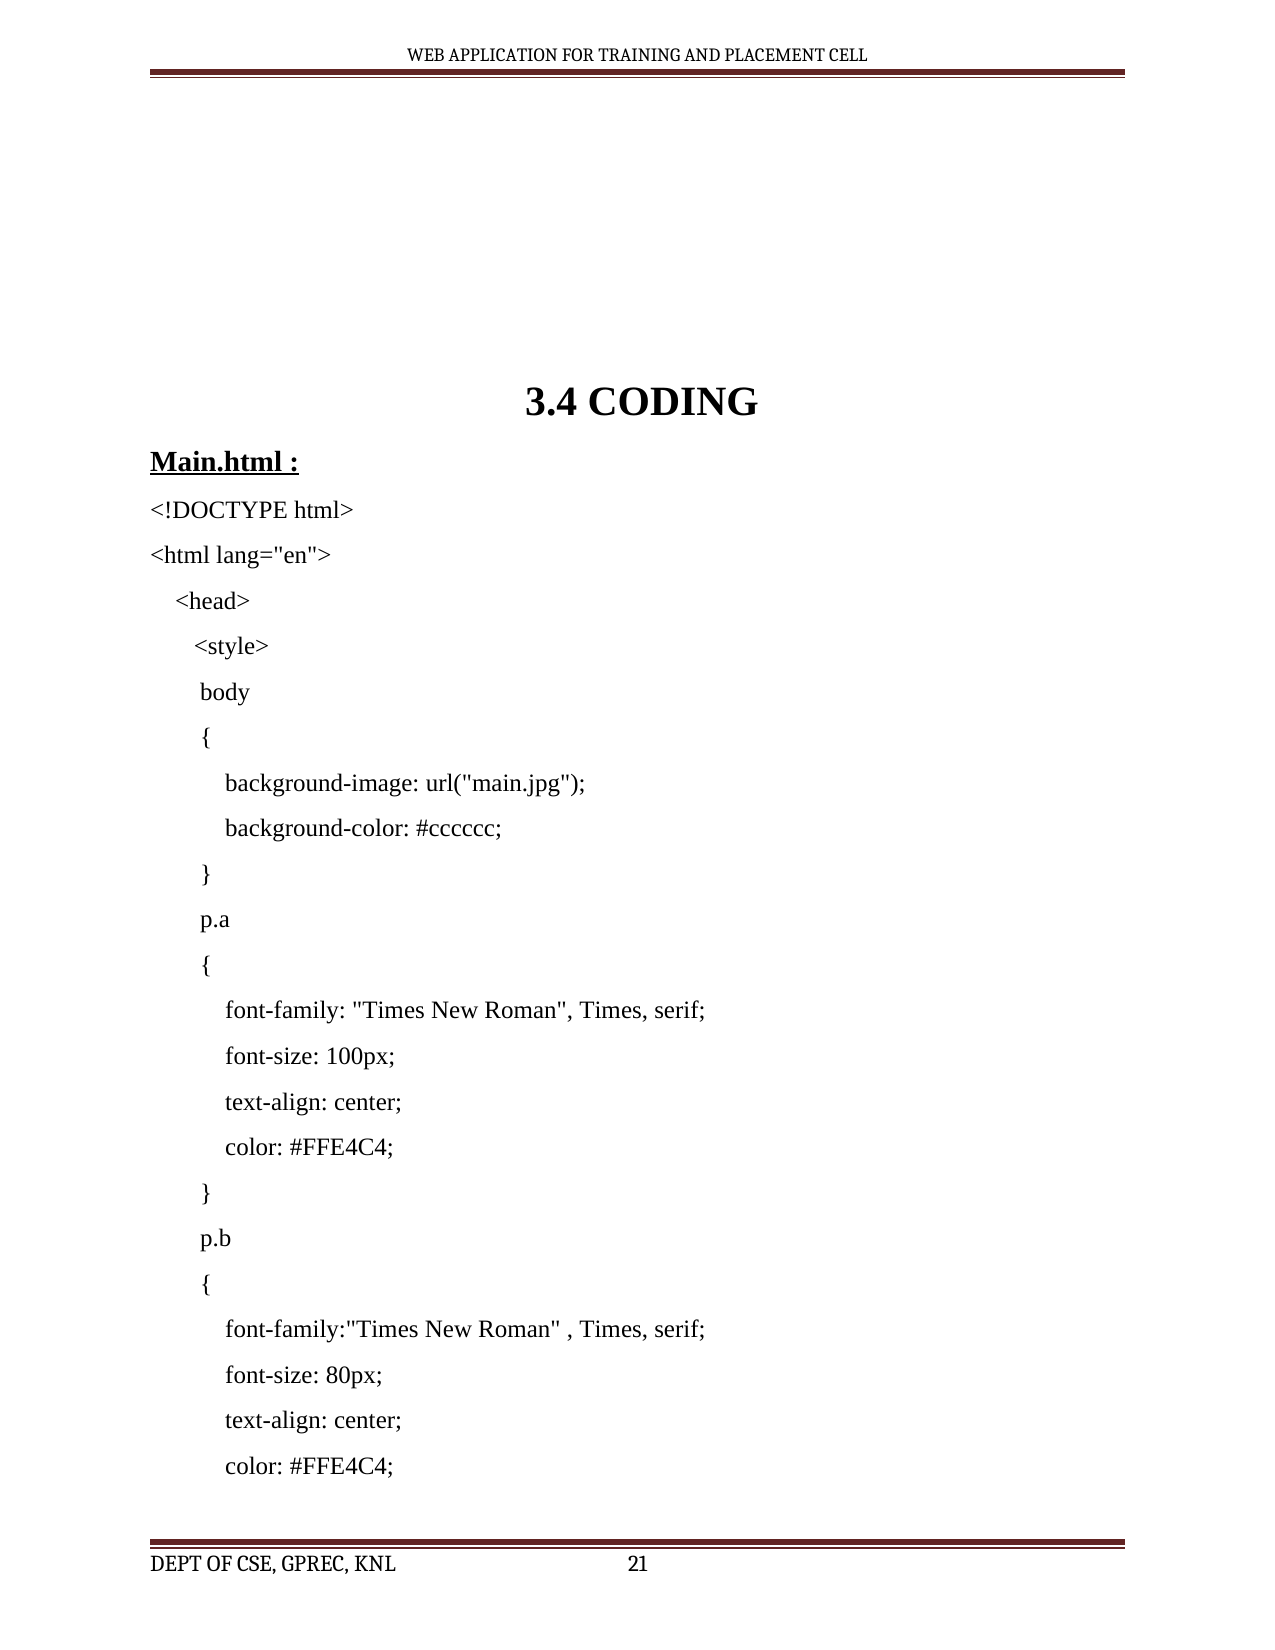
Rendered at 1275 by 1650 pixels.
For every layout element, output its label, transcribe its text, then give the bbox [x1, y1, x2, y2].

text body [150, 677, 1125, 706]
text color: #FFE4C4; [150, 1451, 1125, 1479]
text } [150, 1178, 1125, 1206]
text <style> [150, 631, 1125, 660]
text <head> [150, 586, 1125, 615]
text <!DOCTYPE html> [150, 495, 1125, 524]
text } [150, 859, 1125, 888]
text Main.html : [150, 444, 1125, 477]
text font-size: 100px; [150, 1041, 1125, 1070]
text font-family: "Times New Roman", Times, serif; [150, 996, 1125, 1024]
text { [150, 1269, 1125, 1297]
text text-align: center; [150, 1405, 1125, 1434]
text font-size: 80px; [150, 1360, 1125, 1388]
text { [150, 950, 1125, 979]
text <html lang="en"> [150, 540, 1125, 569]
text { [150, 722, 1125, 751]
text color: #FFE4C4; [150, 1132, 1125, 1161]
text p.b [150, 1223, 1125, 1252]
text p.a [150, 904, 1125, 933]
text background-image: url("main.jpg"); [150, 768, 1125, 797]
text 3.4 CODING [450, 376, 1125, 424]
text font-family:"Times New Roman" , Times, serif; [150, 1314, 1125, 1343]
text background-color: #cccccc; [150, 813, 1125, 842]
text text-align: center; [150, 1087, 1125, 1115]
